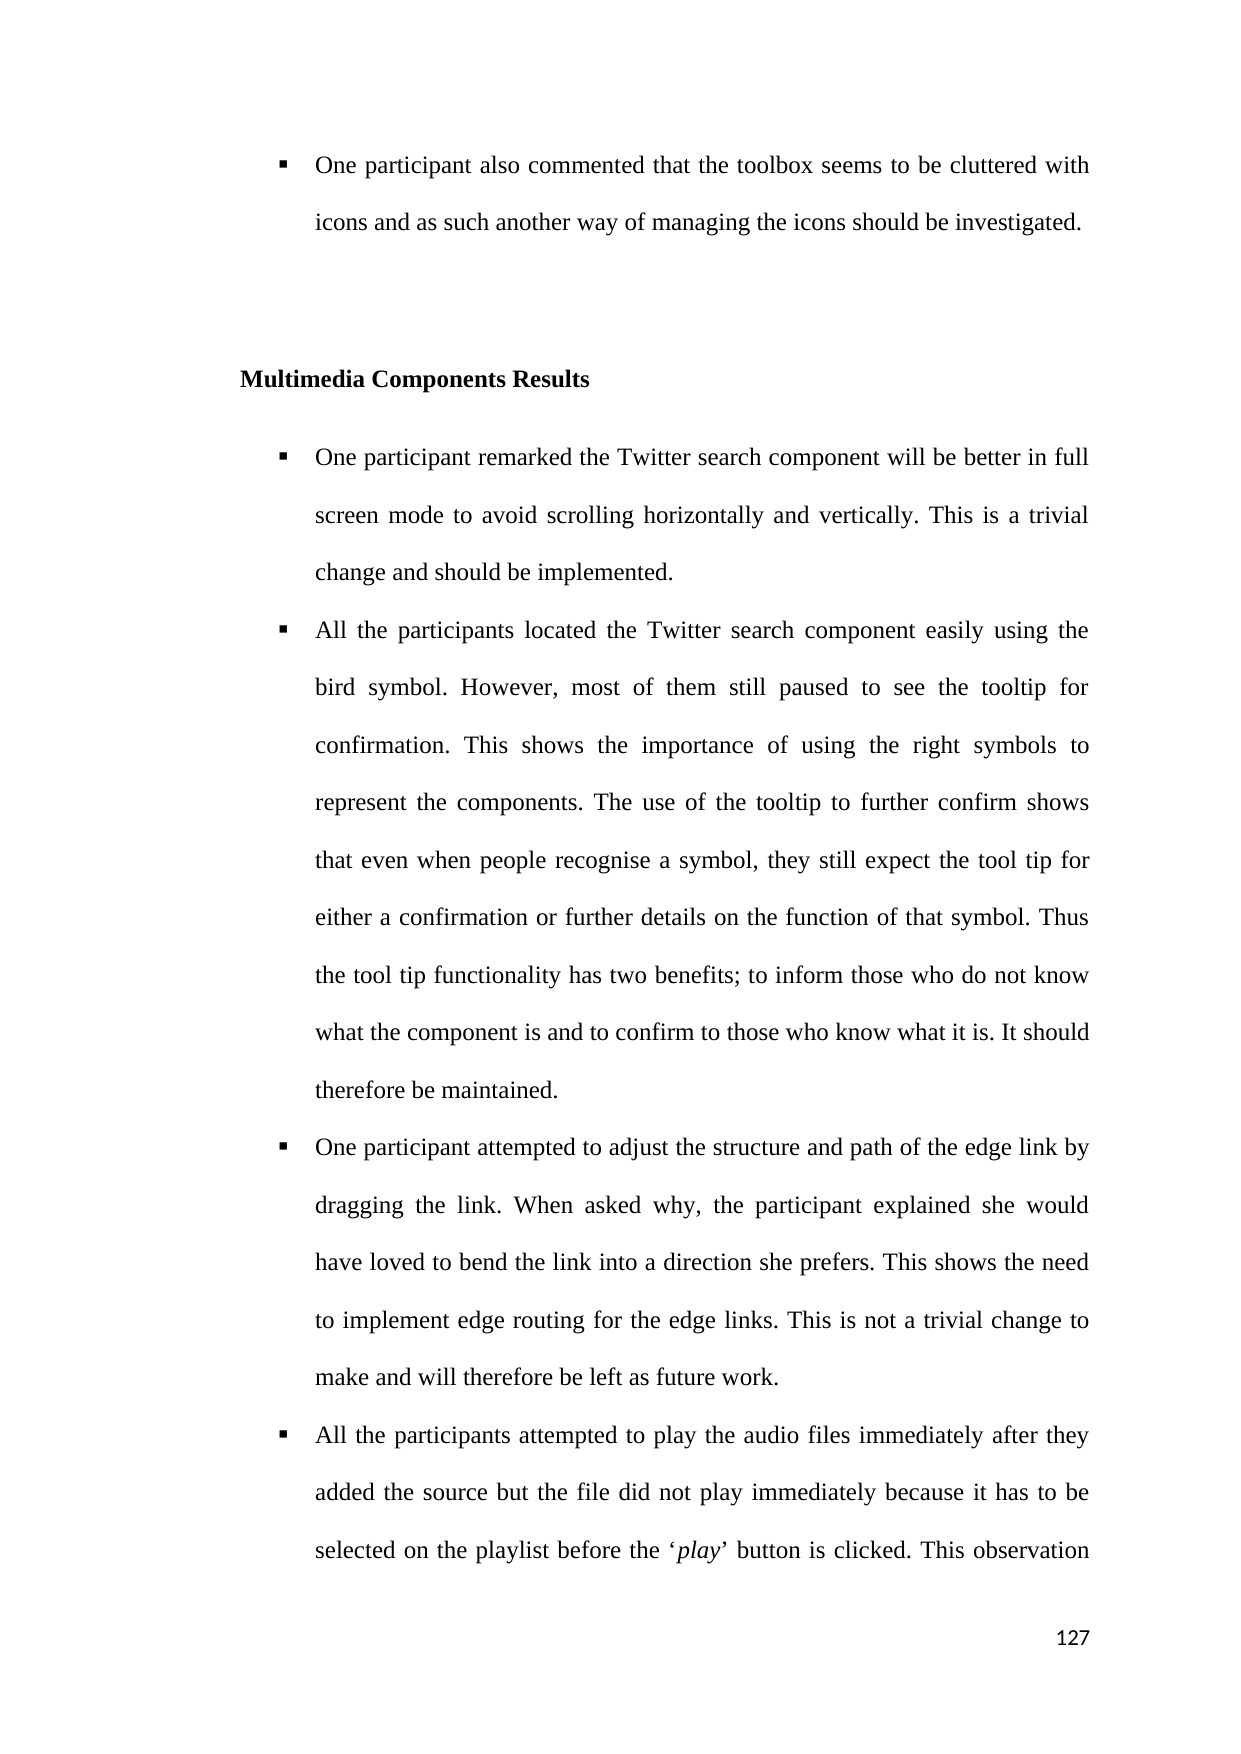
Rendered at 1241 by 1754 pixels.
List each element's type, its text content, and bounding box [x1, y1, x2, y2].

list One participant attempted to adjust the structure and path of the edge link by dragging the link. When asked why, the participant explained she would have loved to bend the link into a direction she prefers. This shows the need to implement edge routing for the edge links. This is not a trivial change to make and will therefore be left as future work. [277, 1132, 1090, 1391]
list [277, 1420, 1090, 1564]
text Multimedia Components Results [240, 364, 1090, 393]
list One participant also commented that the toolbox seems to be cluttered with icons and as such another way of managing the icons should be investigated. [277, 150, 1090, 236]
list All the participants located the Twitter search component easily using the bird symbol. However, most of them still paused to see the tooltip for confirmation. This shows the importance of using the right symbols to represent the components. The use of the tooltip to further confirm shows that even when people recognise a symbol, they still expect the tool tip for either a confirmation or further details on the function of that symbol. Thus the tool tip functionality has two benefits; to inform those who do not know what the component is and to confirm to those who know what it is. It should therefore be maintained. [277, 615, 1090, 1104]
list One participant remarked the Twitter search component will be better in full screen mode to avoid scrolling horizontally and vertically. This is a trivial change and should be implemented. [277, 442, 1090, 586]
